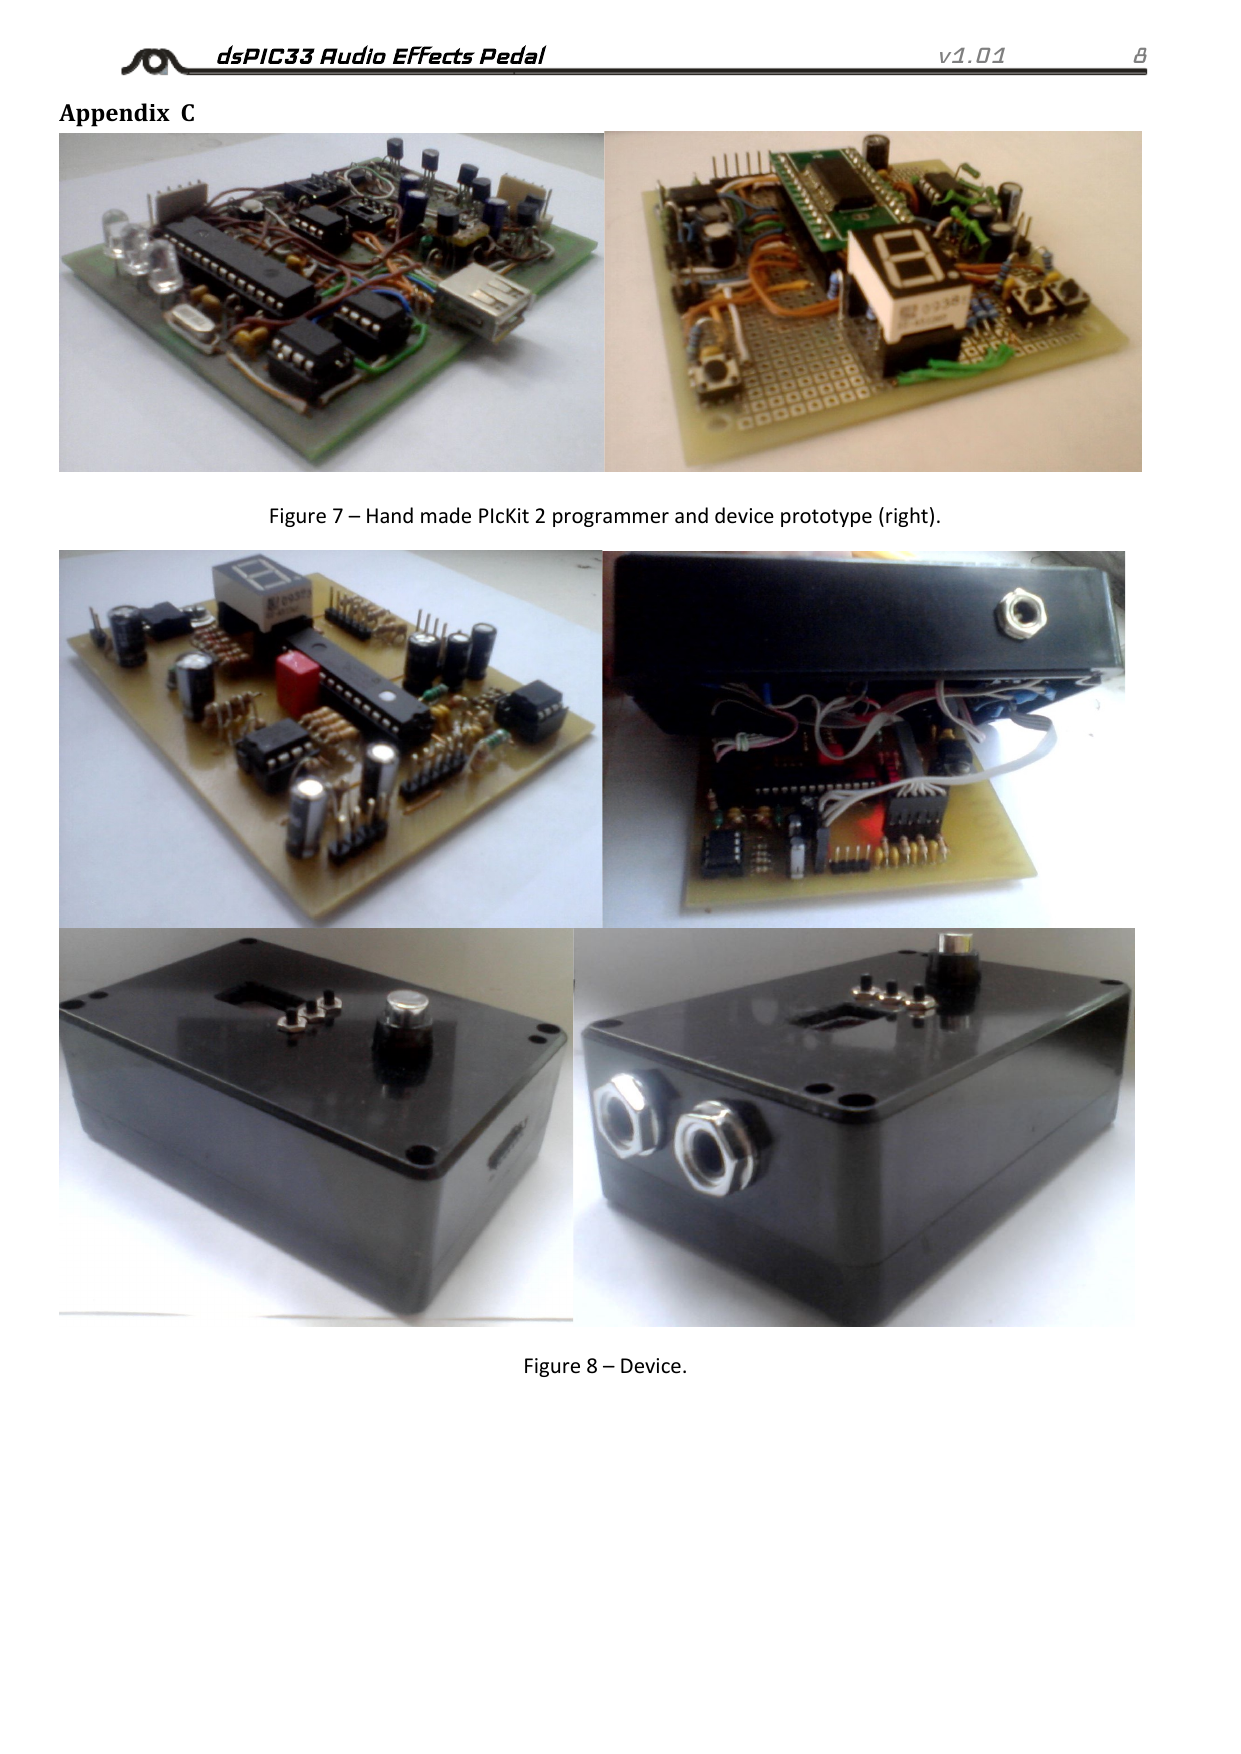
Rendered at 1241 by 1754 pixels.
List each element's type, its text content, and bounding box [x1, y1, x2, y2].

text Figure 7 – Hand made PIcKit 2 programmer and device prototype (right). [59, 501, 1152, 529]
picture [59, 550, 1135, 1327]
picture [59, 131, 1142, 472]
text Figure 8 – Device. [59, 1351, 1152, 1379]
subtitle Appendix C [59, 98, 1152, 127]
